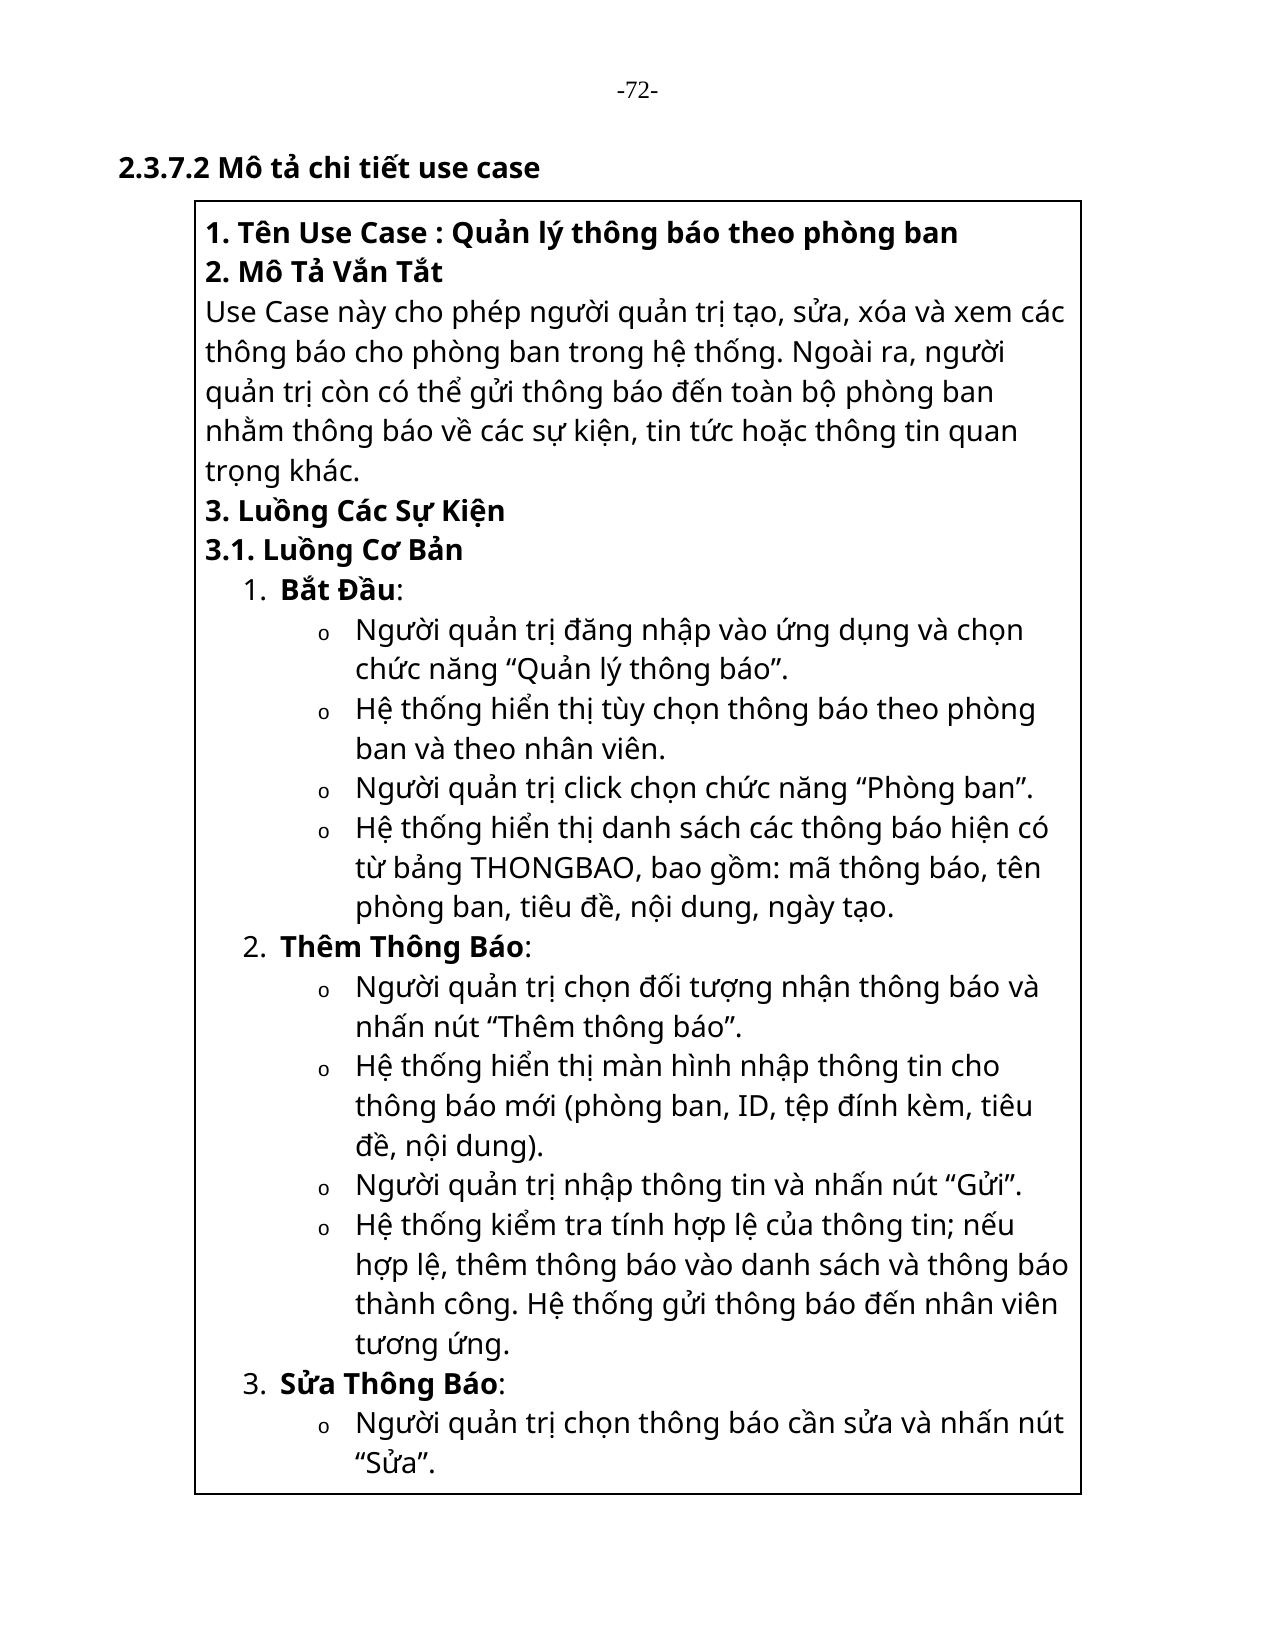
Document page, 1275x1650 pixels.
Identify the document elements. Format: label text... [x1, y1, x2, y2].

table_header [196, 202, 1080, 1492]
subtitle 2.3.7.2 Mô tả chi tiết use case [118, 148, 1157, 187]
